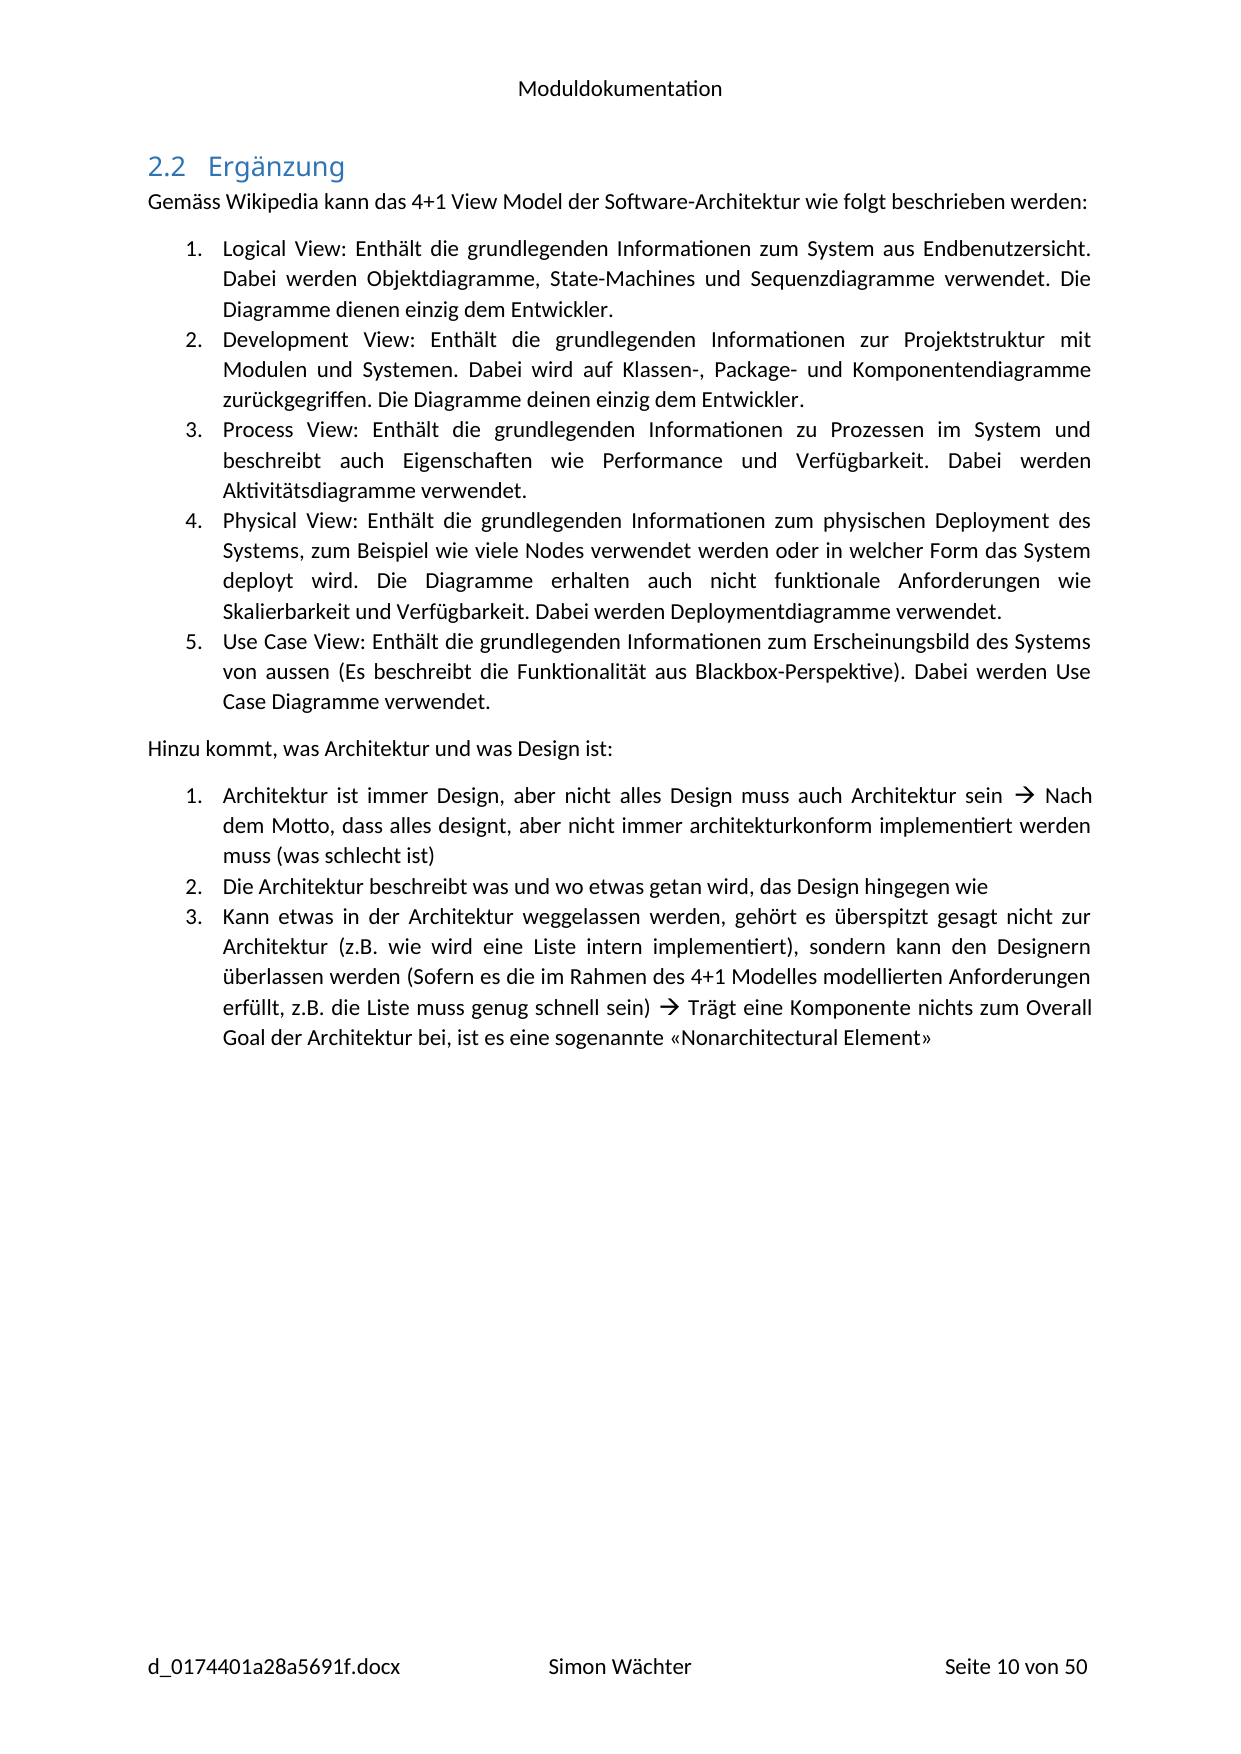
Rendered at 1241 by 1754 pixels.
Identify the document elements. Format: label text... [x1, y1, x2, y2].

list Architektur ist immer Design, aber nicht alles Design muss auch Architektur sein Nach dem Motto, dass alles designt, aber nicht immer architekturkonform implementiert werden muss (was schlecht ist) [185, 781, 1093, 869]
text Hinzu kommt, was Architektur und was Design ist: [148, 734, 1093, 762]
list Use Case View: Enthält die grundlegenden Informationen zum Erscheinungsbild des Systems von aussen (Es beschreibt die Funktionalität aus Blackbox-Perspektive). Dabei werden Use Case Diagramme verwendet. [185, 627, 1093, 715]
list Logical View: Enthält die grundlegenden Informationen zum System aus Endbenutzersicht. Dabei werden Objektdiagramme, State-Machines und Sequenzdiagramme verwendet. Die Diagramme dienen einzig dem Entwickler. [185, 234, 1093, 323]
list Die Architektur beschreibt was und wo etwas getan wird, das Design hingegen wie [185, 872, 1093, 900]
list Physical View: Enthält die grundlegenden Informationen zum physischen Deployment des Systems, zum Beispiel wie viele Nodes verwendet werden oder in welcher Form das System deployt wird. Die Diagramme erhalten auch nicht funktionale Anforderungen wie Skalierbarkeit und Verfügbarkeit. Dabei werden Deploymentdiagramme verwendet. [185, 506, 1093, 625]
text Gemäss Wikipedia kann das 4+1 View Model der Software-Architektur wie folgt beschrieben werden: [148, 187, 1093, 215]
subtitle Ergänzung [148, 148, 1093, 184]
list Process View: Enthält die grundlegenden Informationen zu Prozessen im System und beschreibt auch Eigenschaften wie Performance und Verfügbarkeit. Dabei werden Aktivitätsdiagramme verwendet. [185, 416, 1093, 504]
list Kann etwas in der Architektur weggelassen werden, gehört es überspitzt gesagt nicht zur Architektur (z.B. wie wird eine Liste intern implementiert), sondern kann den Designern überlassen werden (Sofern es die im Rahmen des 4+1 Modelles modellierten Anforderungen erfüllt, z.B. die Liste muss genug schnell sein) Trägt eine Komponente nichts zum Overall Goal der Architektur bei, ist es eine sogenannte «Nonarchitectural Element» [185, 902, 1093, 1051]
list Development View: Enthält die grundlegenden Informationen zur Projektstruktur mit Modulen und Systemen. Dabei wird auf Klassen-, Package- und Komponentendiagramme zurückgegriffen. Die Diagramme deinen einzig dem Entwickler. [185, 325, 1093, 413]
